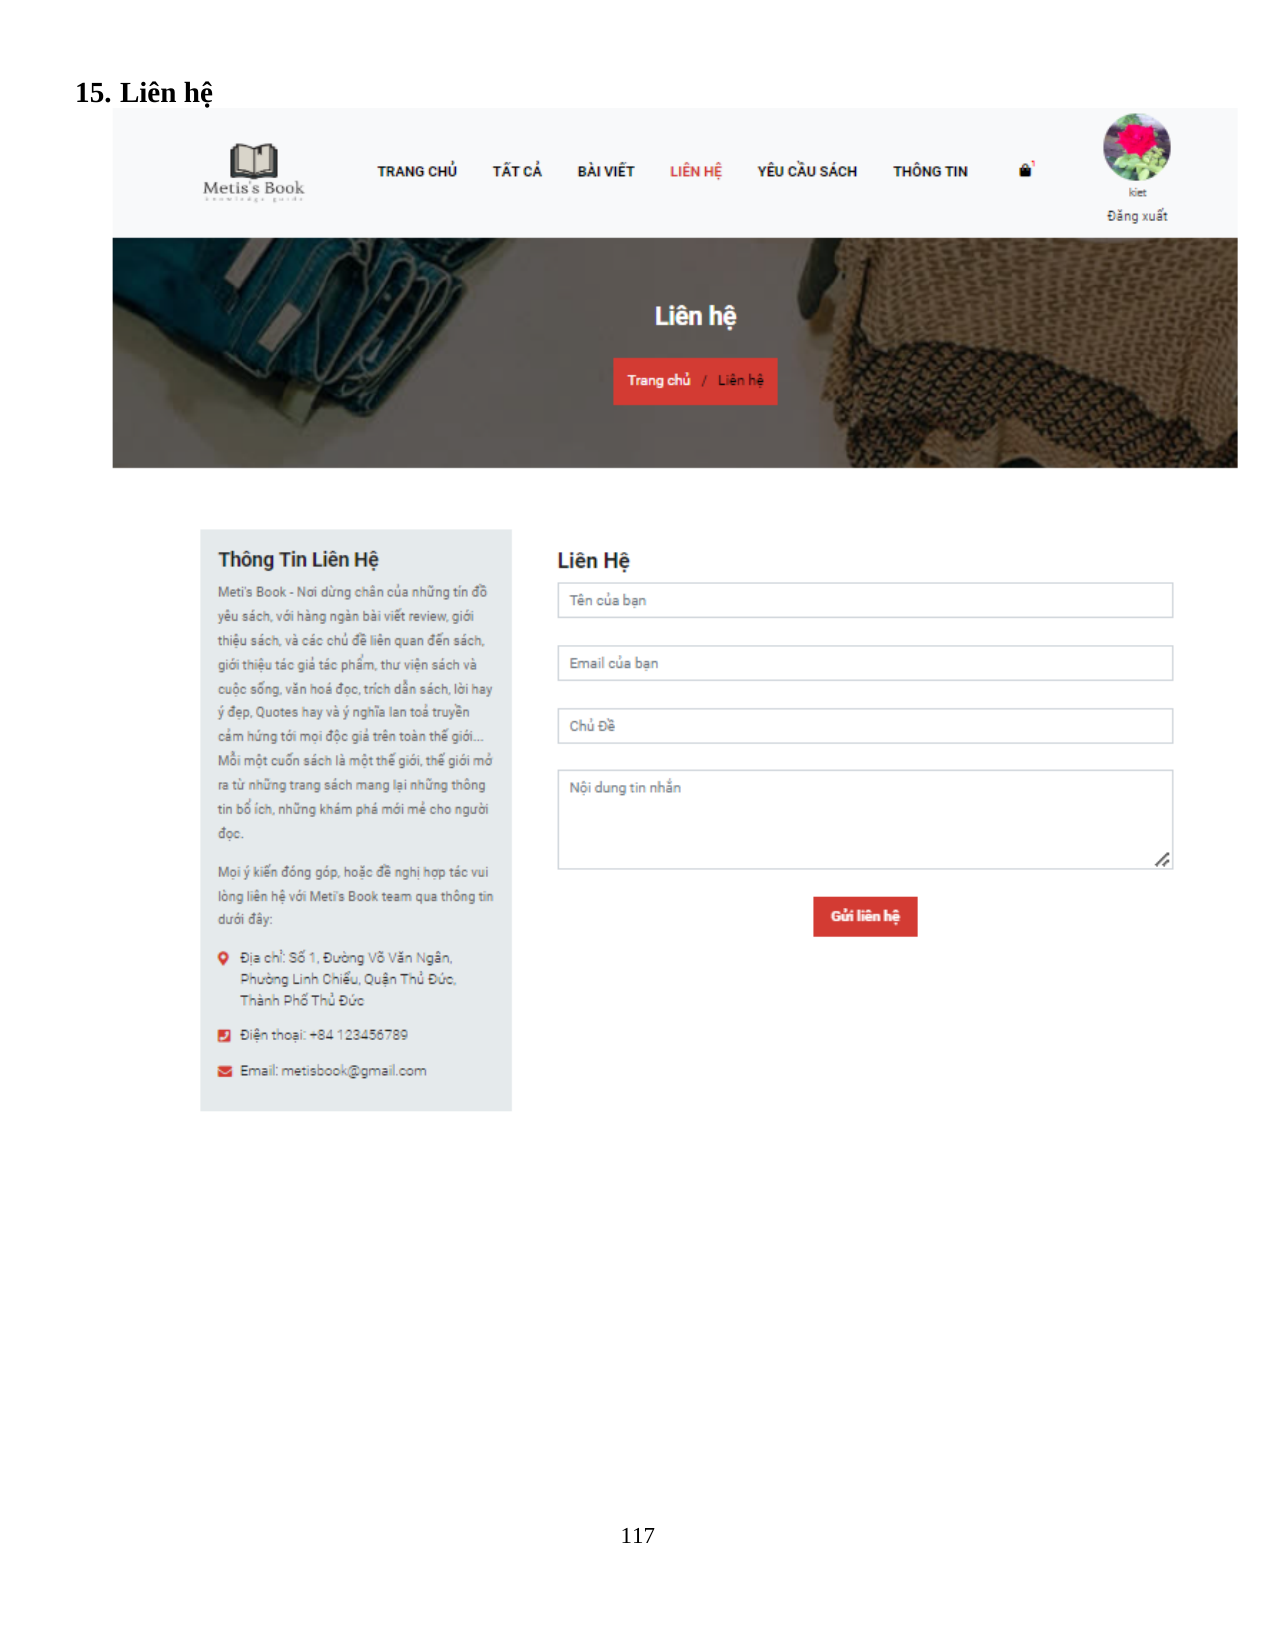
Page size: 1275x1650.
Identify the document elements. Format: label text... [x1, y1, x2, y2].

picture [112, 108, 1238, 1160]
list Liên hệ [75, 75, 1200, 108]
